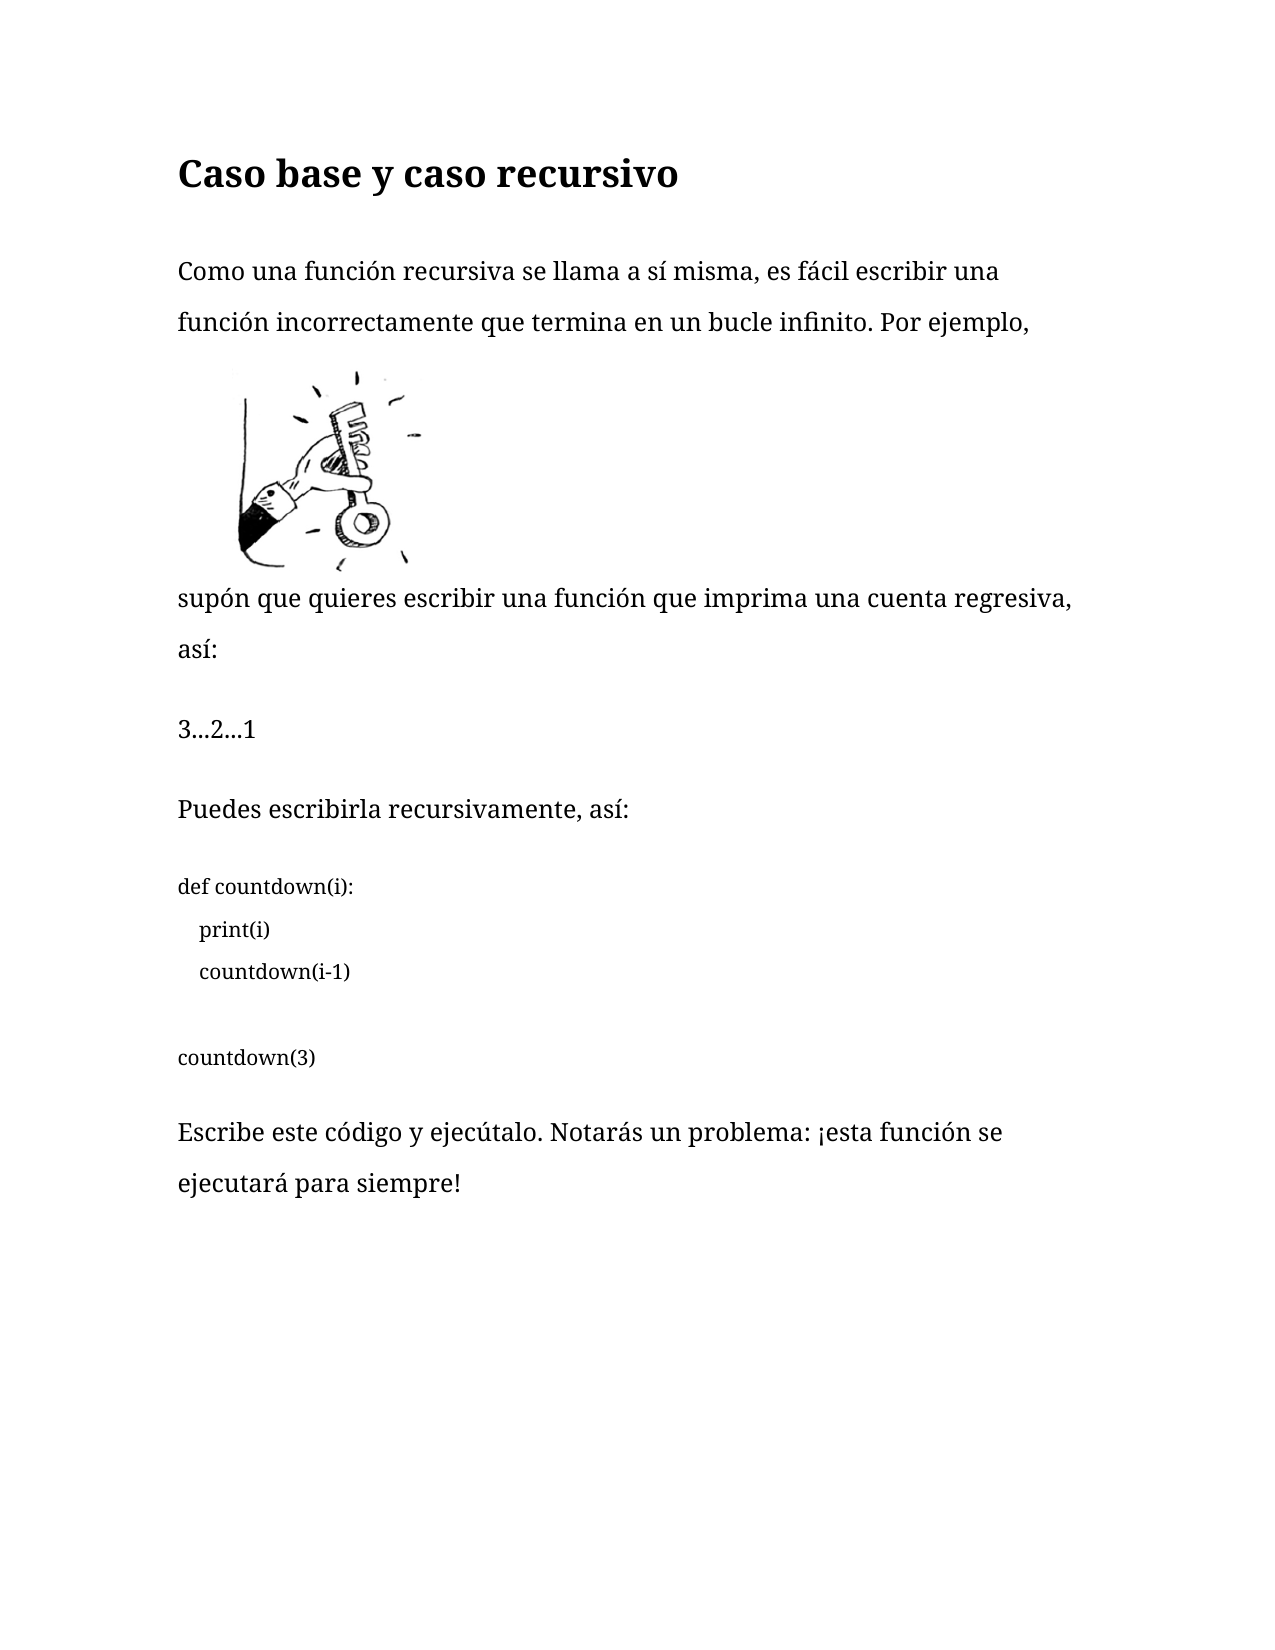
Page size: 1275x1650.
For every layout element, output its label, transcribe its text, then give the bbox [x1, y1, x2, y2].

text print(i) [177, 915, 1098, 943]
text Escribe este código y ejecútalo. Notarás un problema: ¡esta función se ejecutará para siempre! [177, 1114, 1098, 1199]
text 3...2...1 [177, 712, 1098, 746]
picture [232, 355, 448, 581]
text countdown(3) [177, 1043, 1098, 1071]
text Puedes escribirla recursivamente, así: [177, 792, 1098, 826]
text Como una función recursiva se llama a sí misma, es fácil escribir una función incorrectamente que termina en un bucle infinito. Por ejemplo, supón que quieres escribir una función que imprima una cuenta regresiva, así: [177, 253, 1098, 666]
text Caso base y caso recursivo [177, 148, 1098, 199]
text def countdown(i): [177, 872, 1098, 901]
text countdown(i-1) [177, 957, 1098, 986]
